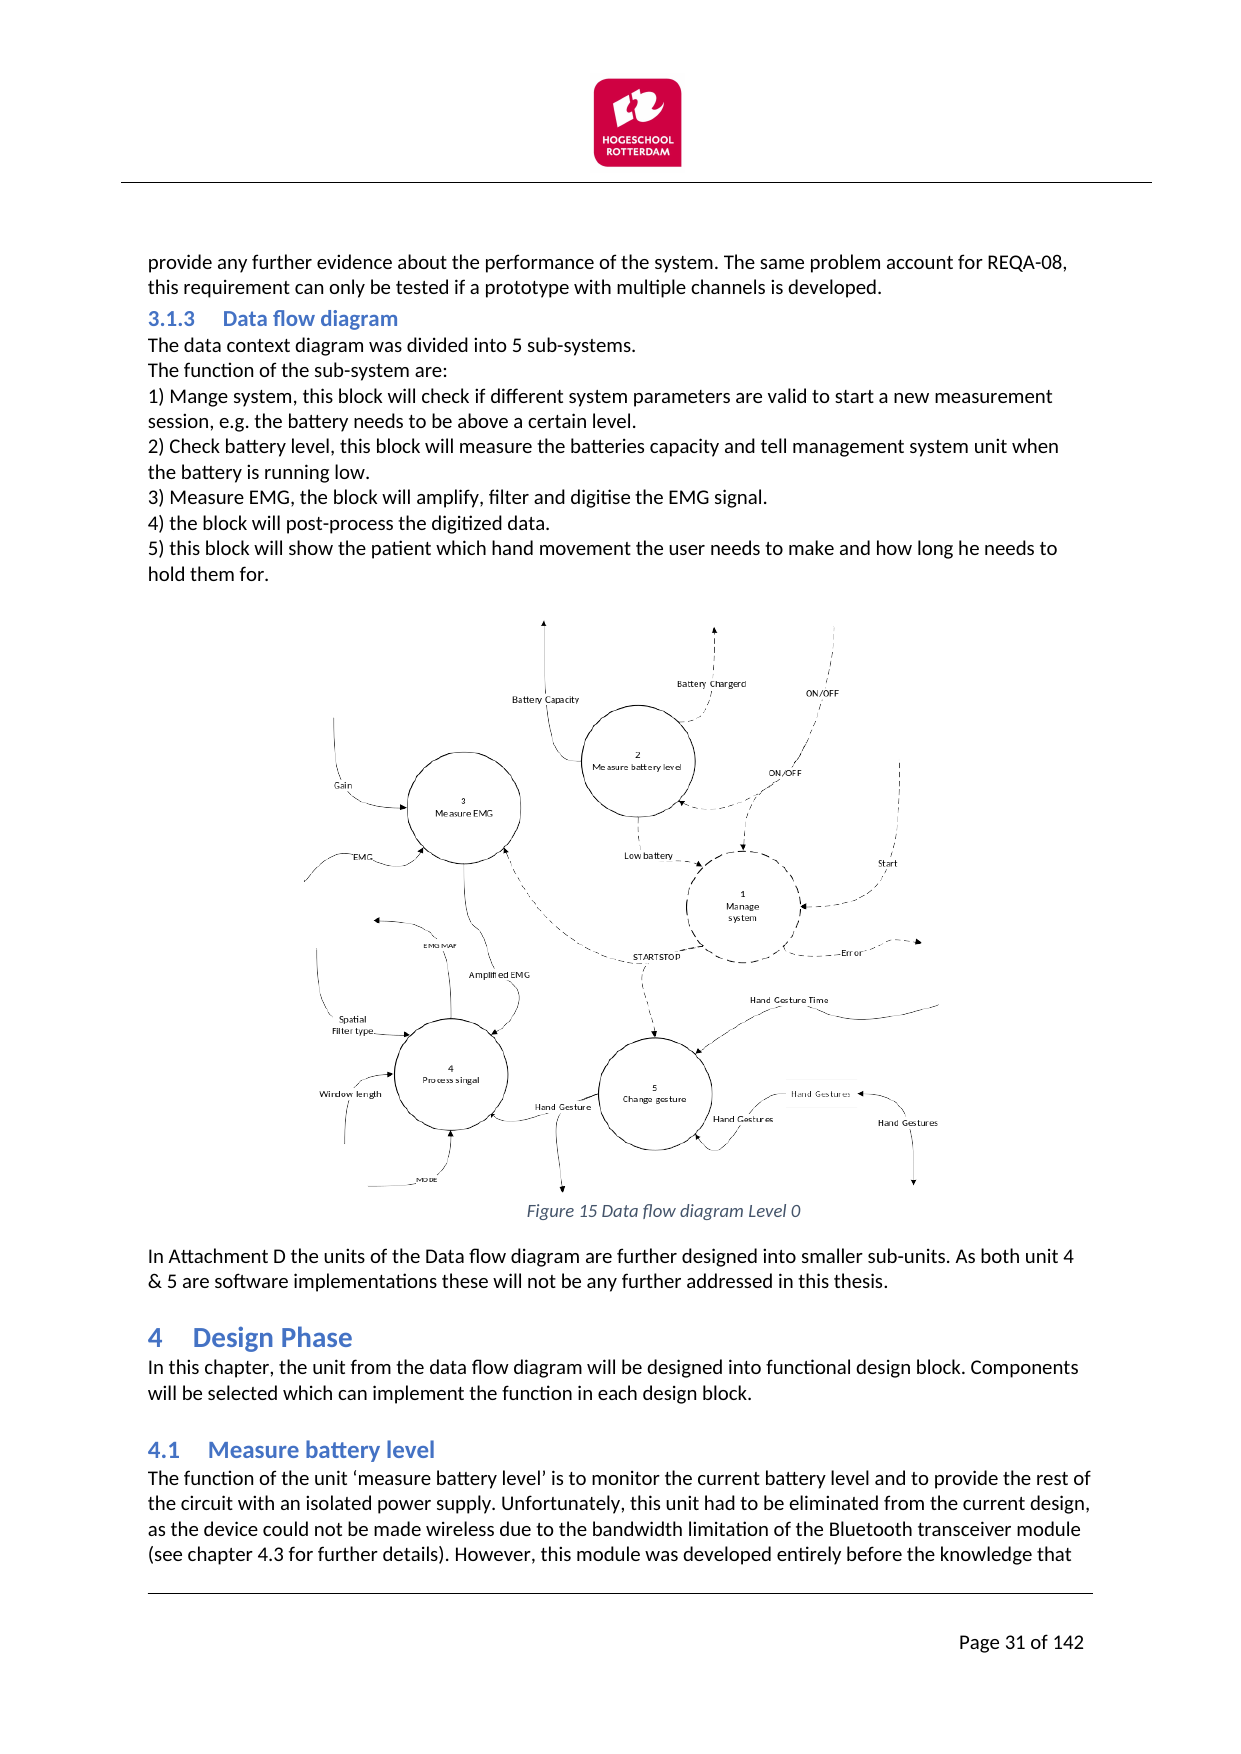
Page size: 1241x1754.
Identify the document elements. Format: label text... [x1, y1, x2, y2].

text The data context diagram was divided into 5 sub-systems. [148, 332, 1093, 357]
text 5) this block will show the patient which hand movement the user needs to make and how long he needs to hold them for. [148, 535, 1093, 586]
text 4) the block will post-process the digitized data. [148, 510, 1093, 535]
subtitle Design Phase [148, 1319, 1093, 1354]
text The function of the sub-system are: [148, 357, 1093, 383]
subtitle Measure battery level [148, 1435, 1093, 1465]
text Figure 15 Data flow diagram Level 0 [236, 1199, 1093, 1222]
text 3) Measure EMG, the block will amplify, filter and digitise the EMG signal. [148, 484, 1093, 510]
text In Attachment D the units of the Data flow diagram are further designed into smaller sub-units. As both unit 4 & 5 are software implementations these will not be any further addressed in this thesis. [148, 1243, 1093, 1294]
text In this chapter, the unit from the data flow diagram will be designed into functional design block. Components will be selected which can implement the function in each design block. [148, 1354, 1093, 1405]
picture [590, 73, 685, 173]
text 2) Check battery level, this block will measure the batteries capacity and tell management system unit when the battery is running low. [148, 434, 1093, 484]
text 1) Mange system, this block will check if different system parameters are valid to start a new measurement session, e.g. the battery needs to be above a certain level. [148, 383, 1093, 434]
subtitle Data flow diagram [148, 304, 1093, 332]
